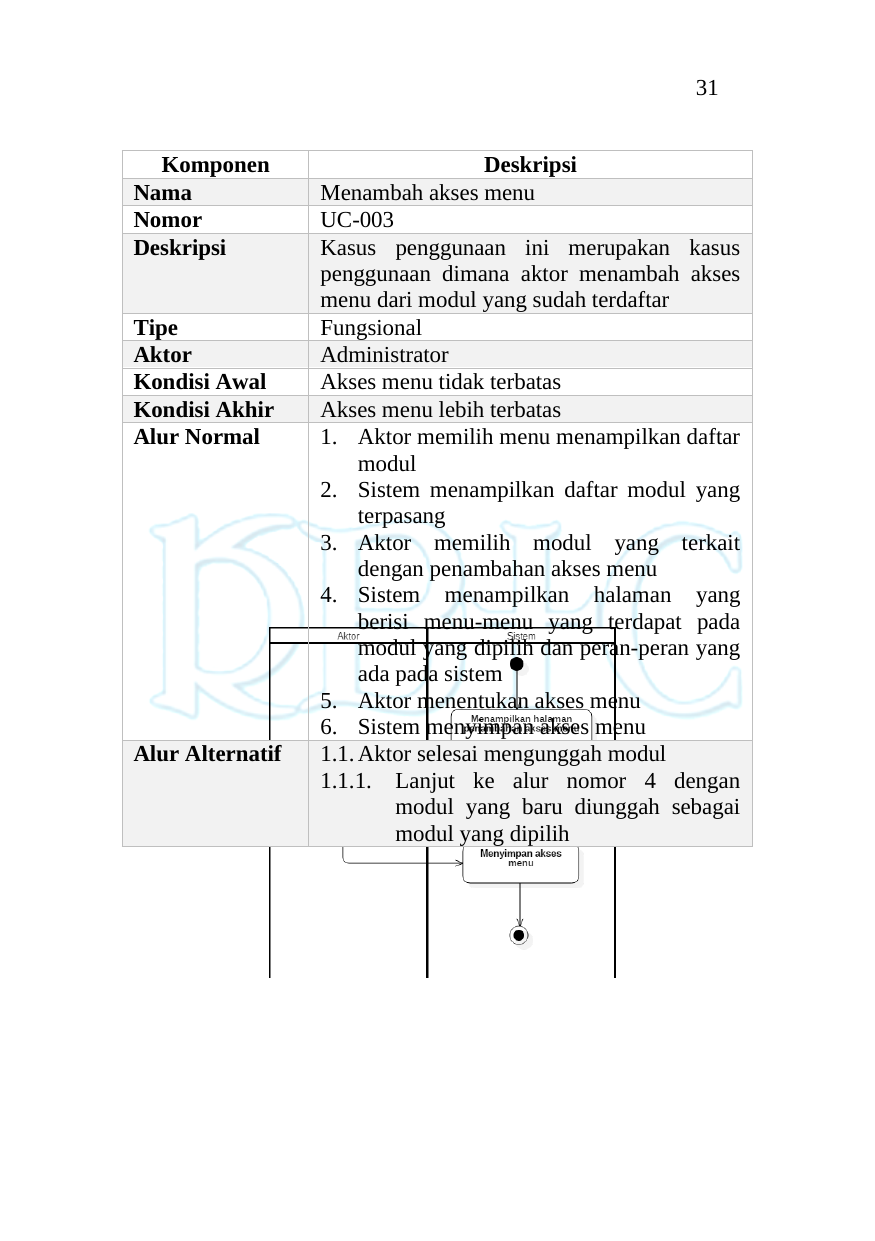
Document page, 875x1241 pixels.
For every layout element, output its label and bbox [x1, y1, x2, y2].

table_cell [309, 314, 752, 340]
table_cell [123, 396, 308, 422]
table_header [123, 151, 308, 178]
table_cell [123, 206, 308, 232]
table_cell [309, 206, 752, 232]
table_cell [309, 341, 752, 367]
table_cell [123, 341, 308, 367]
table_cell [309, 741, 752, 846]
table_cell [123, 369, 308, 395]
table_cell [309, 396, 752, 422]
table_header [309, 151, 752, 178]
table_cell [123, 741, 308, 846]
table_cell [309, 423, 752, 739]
picture [262, 847, 644, 1007]
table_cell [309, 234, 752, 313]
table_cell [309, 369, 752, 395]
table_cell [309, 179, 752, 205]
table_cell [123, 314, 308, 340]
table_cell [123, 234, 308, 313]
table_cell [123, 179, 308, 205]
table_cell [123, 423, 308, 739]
